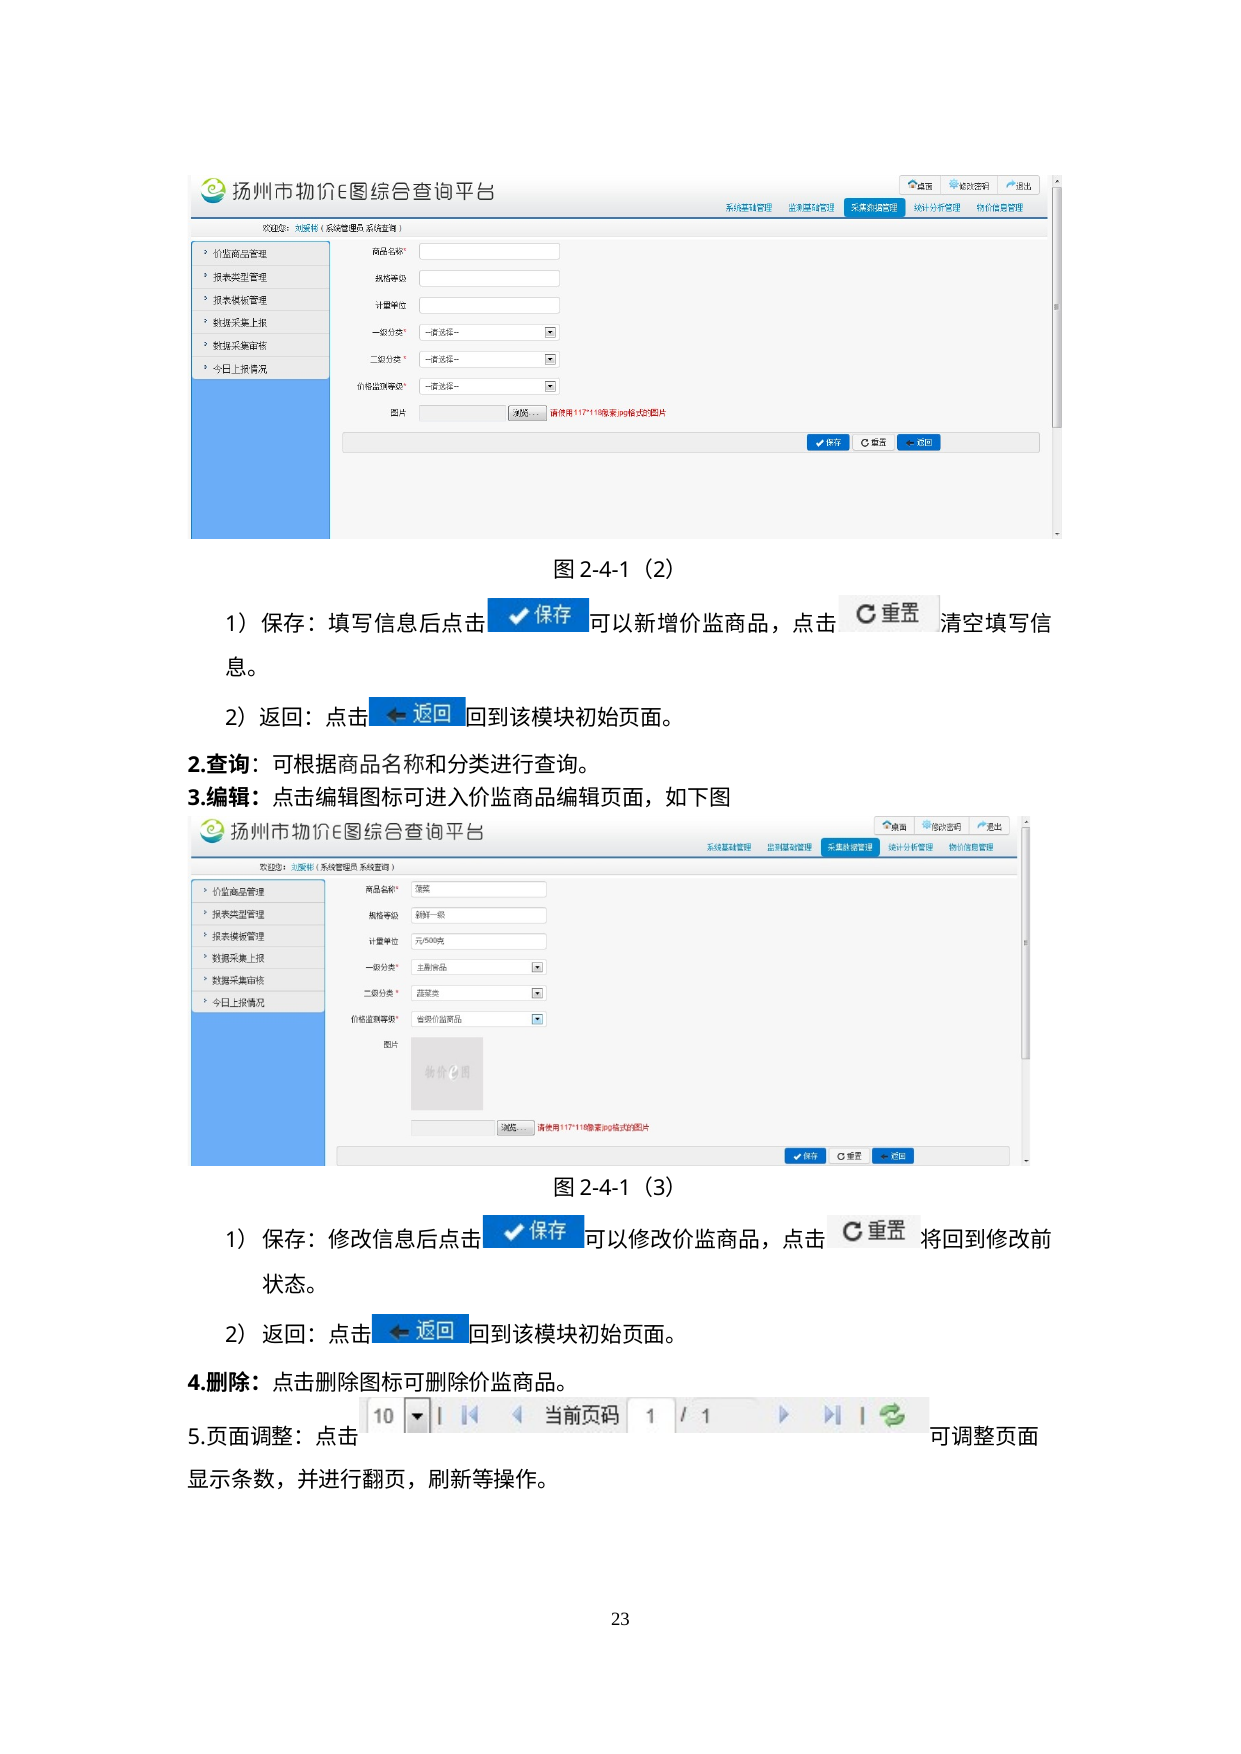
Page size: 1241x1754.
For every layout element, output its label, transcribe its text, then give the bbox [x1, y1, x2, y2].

text 5.页面调整：点击可调整页面显示条数，并进行翻页，刷新等操作。 [187, 1397, 1053, 1494]
picture [359, 1397, 930, 1433]
text 图2-4-1（3） [187, 1169, 1053, 1202]
picture [368, 697, 466, 726]
list 保存：修改信息后点击可以修改价监商品，点击将回到修改前状态。 [225, 1202, 1053, 1299]
list 1）保存：填写信息后点击可以新增价监商品，点击清空填写信息。 [225, 584, 1053, 682]
text 2.查询：可根据商品名称和分类进行查询。 [187, 747, 1053, 779]
picture [482, 1215, 585, 1248]
picture [838, 595, 940, 632]
picture [487, 598, 590, 632]
list 返回：点击回到该模块初始页面。 [225, 1299, 1053, 1364]
picture [371, 1314, 469, 1343]
text 图2-4-1（2） [187, 552, 1053, 584]
text 2）返回：点击回到该模块初始页面。 [225, 682, 1053, 747]
picture [187, 175, 1062, 539]
text 4.删除：点击删除图标可删除价监商品。 [187, 1364, 1053, 1397]
picture [826, 1215, 921, 1248]
text 3.编辑：点击编辑图标可进入价监商品编辑页面，如下图 [187, 779, 1053, 812]
picture [187, 816, 1030, 1166]
